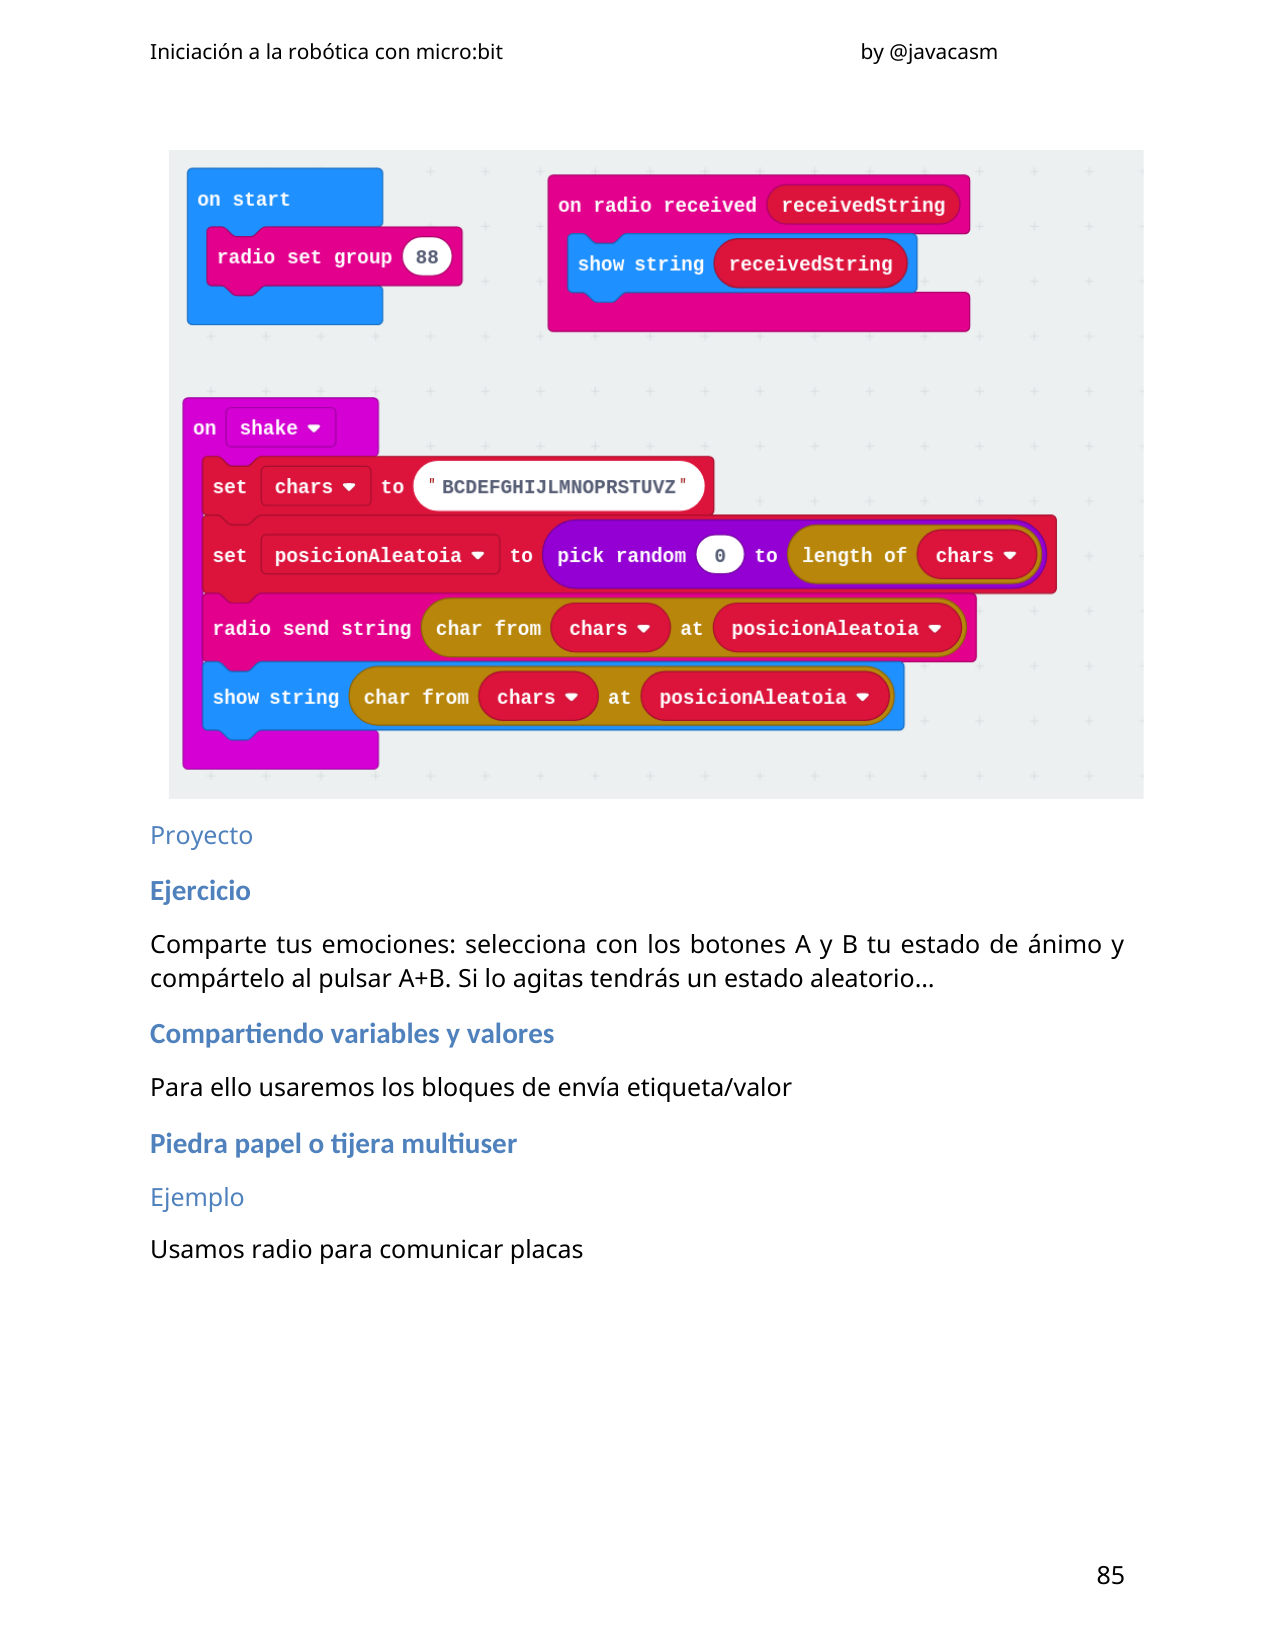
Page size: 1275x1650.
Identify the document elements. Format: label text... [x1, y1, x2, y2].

text Usamos radio para comunicar placas [150, 1232, 1125, 1266]
text Para ello usaremos los bloques de envía etiqueta/valor [150, 1070, 1125, 1104]
subtitle Piedra papel o tijera multiuser [150, 1125, 1125, 1161]
subtitle Compartiendo variables y valores [150, 1016, 1125, 1051]
text Proyecto [150, 817, 1125, 851]
text Ejemplo [150, 1179, 1125, 1213]
text Comparte tus emociones: selecciona con los botones A y B tu estado de ánimo y compártelo al pulsar A+B. Si lo agitas tendrás un estado aleatorio… [150, 927, 1125, 995]
subtitle Ejercicio [150, 872, 1125, 908]
picture [168, 150, 1144, 799]
